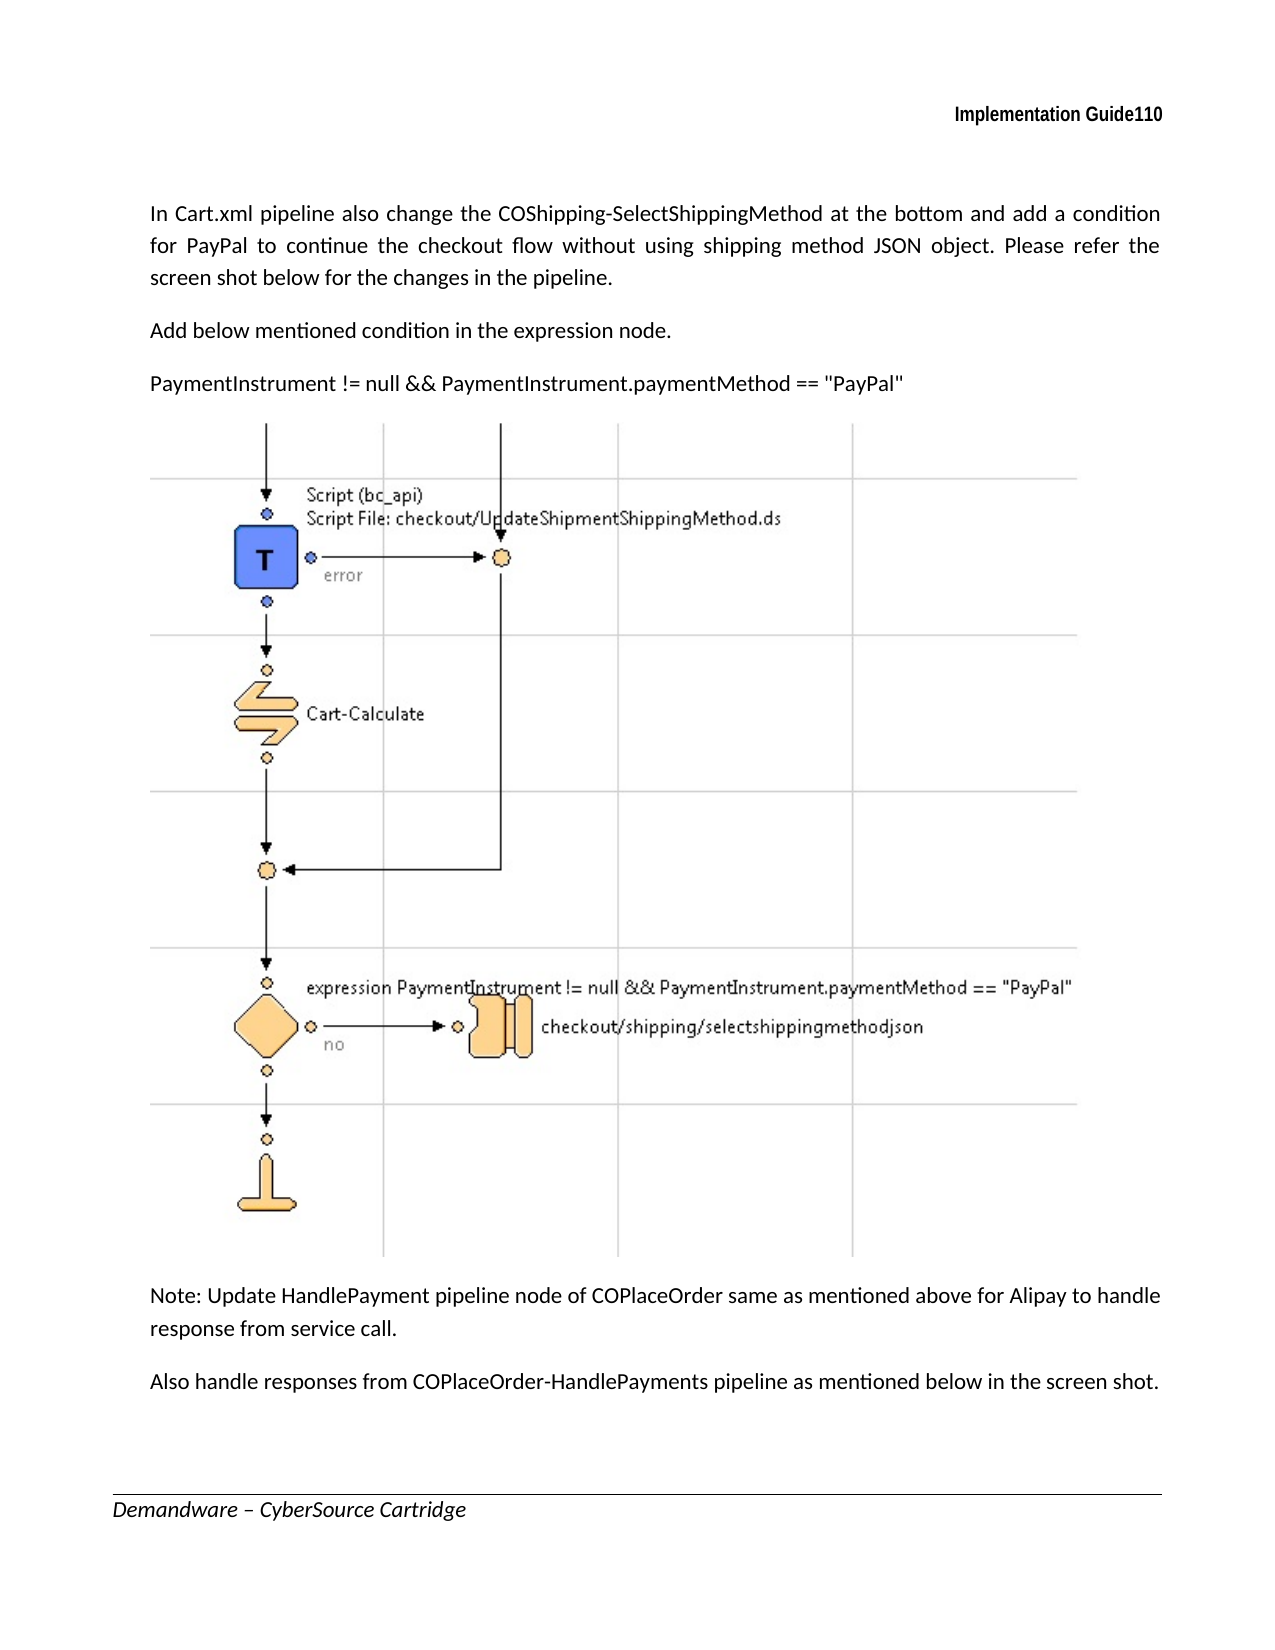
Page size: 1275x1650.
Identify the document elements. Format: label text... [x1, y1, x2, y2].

text Also handle responses from COPlaceOrder-HandlePayments pipeline as mentioned below in the screen shot. [150, 1367, 1162, 1395]
text Add below mentioned condition in the expression node. [150, 316, 1162, 344]
text PaymentInstrument != null && PaymentInstrument.paymentMethod == "PayPal" [150, 369, 1162, 397]
picture [150, 422, 1082, 1257]
text Note: Update HandlePayment pipeline node of COPlaceOrder same as mentioned above for Alipay to handle response from service call. [150, 1282, 1162, 1342]
text In Cart.xml pipeline also change the COShipping-SelectShippingMethod at the bottom and add a condition for PayPal to continue the checkout flow without using shipping method JSON object. Please refer the screen shot below for the changes in the pipeline. [150, 199, 1162, 291]
